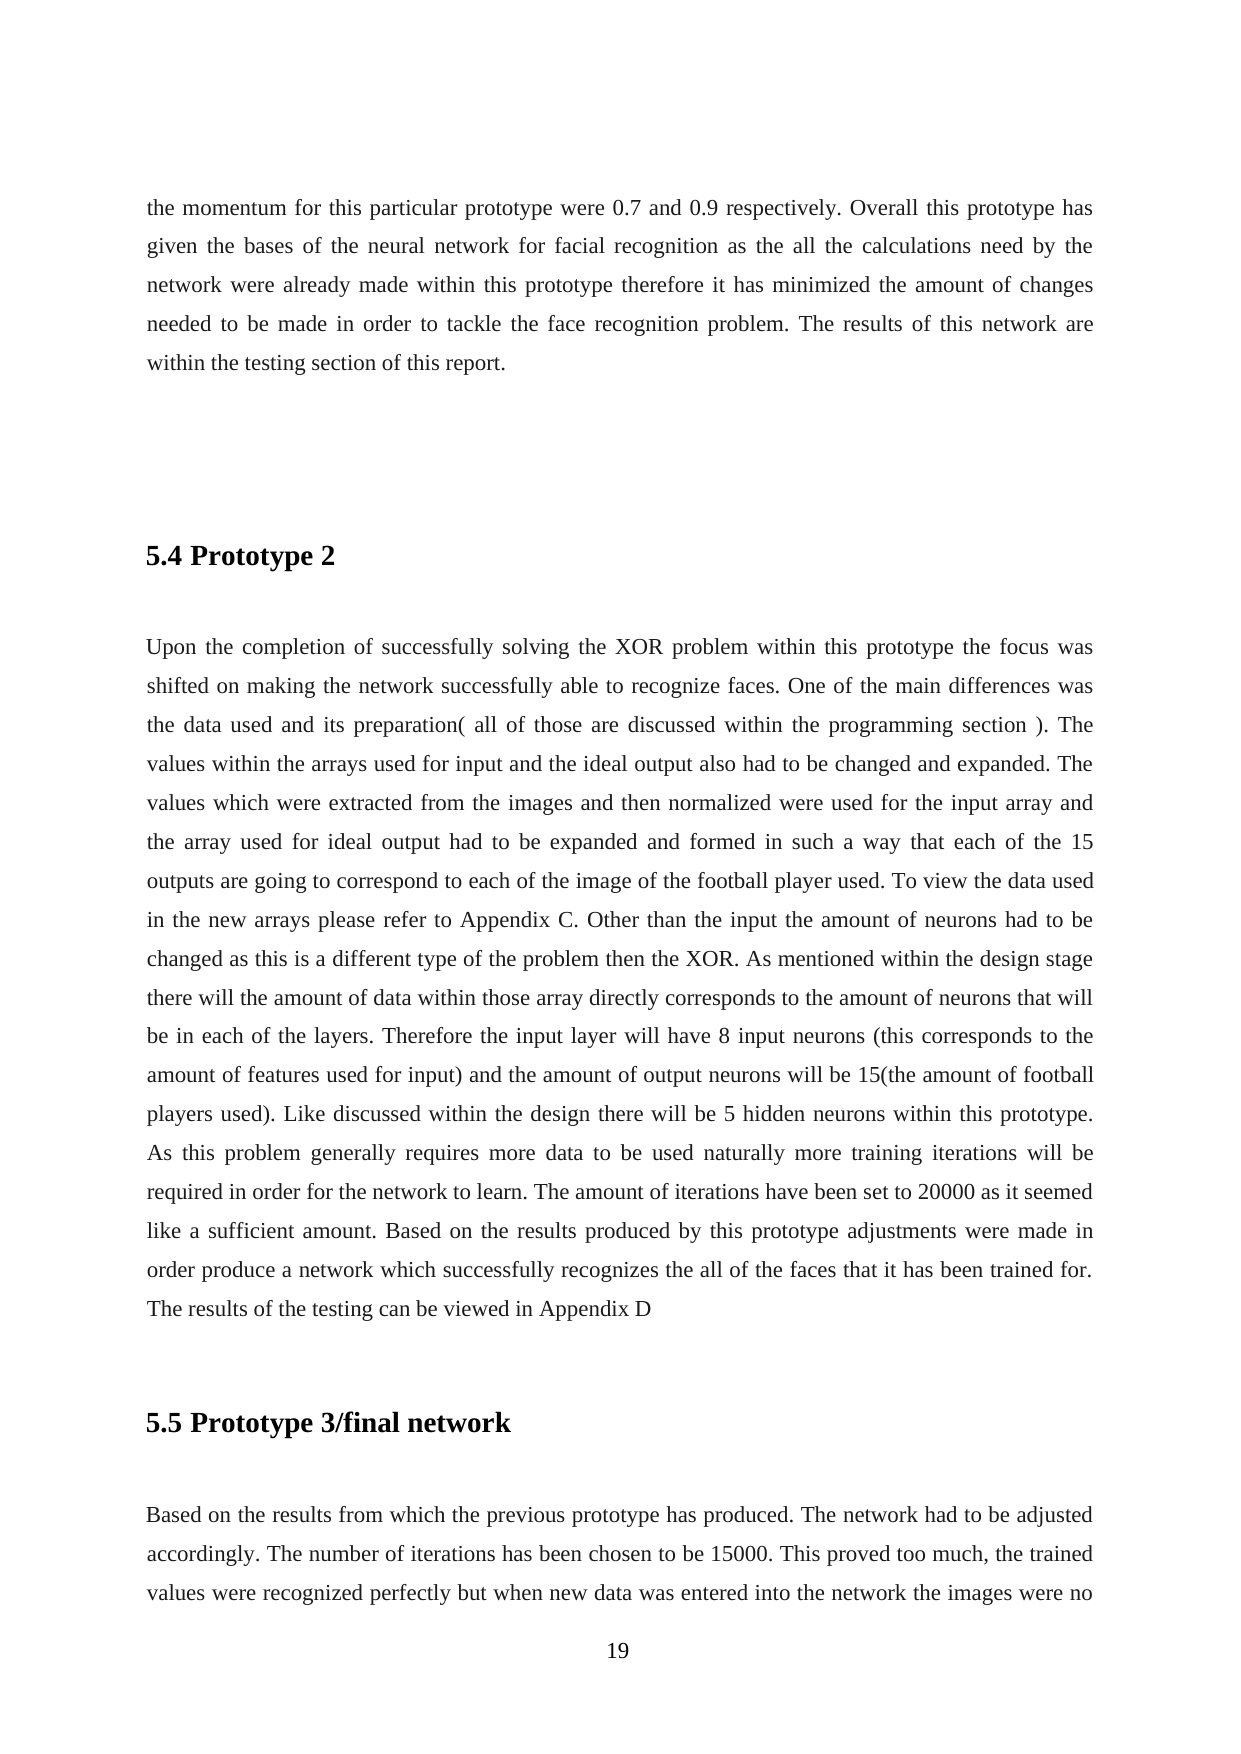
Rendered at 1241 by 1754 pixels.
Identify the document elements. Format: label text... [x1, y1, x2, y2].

text Upon the completion of successfully solving the XOR problem within this prototype the focus was shifted on making the network successfully able to recognize faces. One of the main differences was the data used and its preparation( all of those are discussed within the programming section ). The values within the arrays used for input and the ideal output also had to be changed and expanded. The values which were extracted from the images and then normalized were used for the input array and the array used for ideal output had to be expanded and formed in such a way that each of the 15 outputs are going to correspond to each of the image of the football player used. To view the data used in the new arrays please refer to Appendix C. Other than the input the amount of neurons had to be changed as this is a different type of the problem then the XOR. As mentioned within the design stage there will the amount of data within those array directly corresponds to the amount of neurons that will be in each of the layers. Therefore the input layer will have 8 input neurons (this corresponds to the amount of features used for input) and the amount of output neurons will be 15(the amount of football players used). Like discussed within the design there will be 5 hidden neurons within this prototype. As this problem generally requires more data to be used naturally more training iterations will be required in order for the network to learn. The amount of iterations have been set to 20000 as it seemed like a sufficient amount. Based on the results produced by this prototype adjustments were made in order produce a network which successfully recognizes the all of the faces that it has been trained for. The results of the testing can be viewed in Appendix D [146, 633, 1095, 1322]
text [146, 193, 1095, 376]
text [146, 1501, 1095, 1605]
subtitle 5.5 Prototype 3/final network [146, 1405, 1099, 1439]
subtitle 5.4 Prototype 2 [146, 538, 1099, 571]
